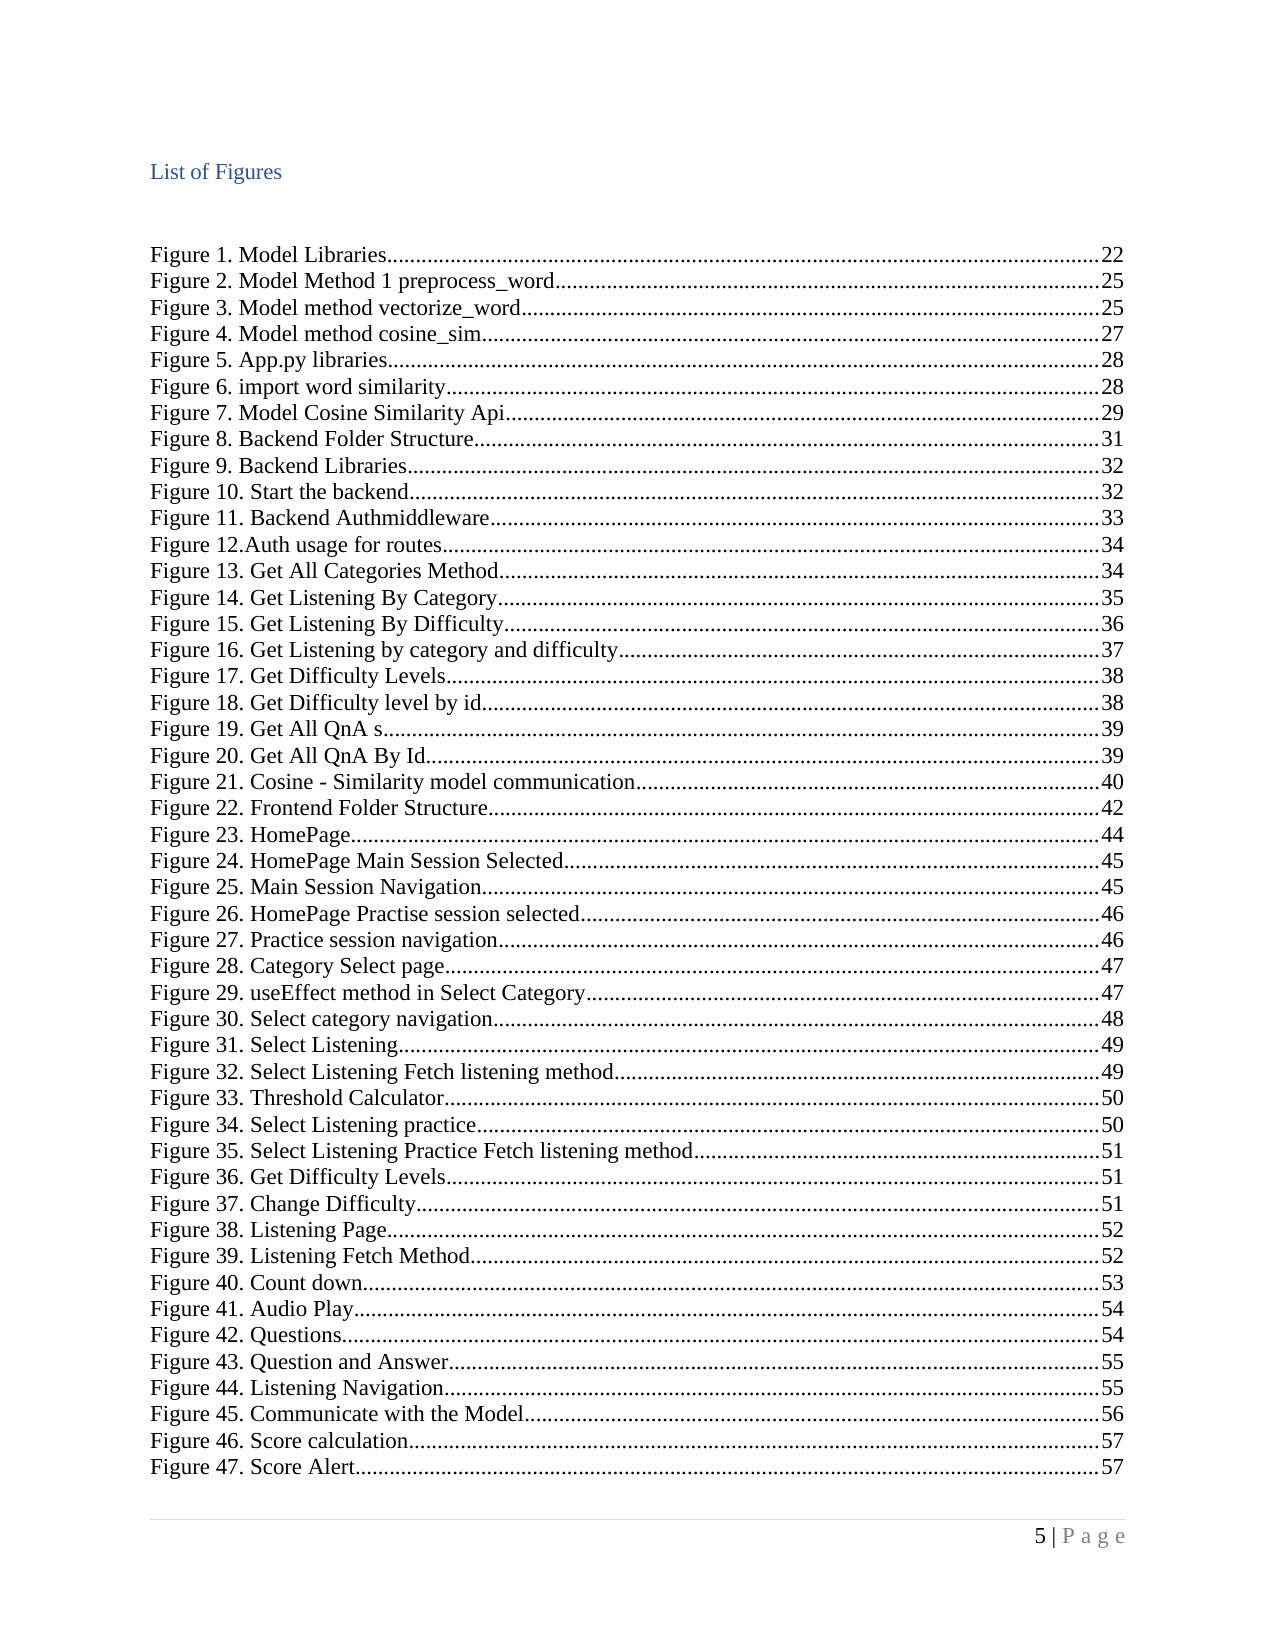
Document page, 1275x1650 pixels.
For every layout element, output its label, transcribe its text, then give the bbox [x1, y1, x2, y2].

text Figure 5. App.py libraries 28 [150, 346, 1125, 373]
text Figure 25. Main Session Navigation 45 [150, 873, 1125, 900]
text Figure 21. Cosine - Similarity model communication 40 [150, 768, 1125, 794]
text Figure 3. Model method vectorize_word 25 [150, 294, 1125, 320]
text Figure 10. Start the backend 32 [150, 478, 1125, 504]
text Figure 16. Get Listening by category and difficulty 37 [150, 636, 1125, 663]
text Figure 4. Model method cosine_sim 27 [150, 320, 1125, 346]
text Figure 2. Model Method 1 preprocess_word 25 [150, 267, 1125, 294]
text Figure 20. Get All QnA By Id 39 [150, 742, 1125, 768]
text Figure 42. Questions 54 [150, 1321, 1125, 1348]
text Figure 31. Select Listening 49 [150, 1032, 1125, 1058]
text Figure 24. HomePage Main Session Selected 45 [150, 847, 1125, 873]
text Figure 19. Get All QnA s 39 [150, 715, 1125, 742]
text Figure 6. import word similarity 28 [150, 373, 1125, 399]
text Figure 17. Get Difficulty Levels 38 [150, 663, 1125, 689]
text Figure 7. Model Cosine Similarity Api 29 [150, 399, 1125, 425]
text Figure 33. Threshold Calculator 50 [150, 1084, 1125, 1111]
text Figure 26. HomePage Practise session selected 46 [150, 900, 1125, 926]
text Figure 29. useEffect method in Select Category 47 [150, 979, 1125, 1005]
text Figure 32. Select Listening Fetch listening method 49 [150, 1058, 1125, 1084]
text Figure 40. Count down 53 [150, 1269, 1125, 1295]
text Figure 12.Auth usage for routes 34 [150, 531, 1125, 557]
text Figure 45. Communicate with the Model 56 [150, 1401, 1125, 1427]
text Figure 47. Score Alert 57 [150, 1453, 1125, 1479]
text Figure 11. Backend Authmiddleware 33 [150, 504, 1125, 531]
text Figure 18. Get Difficulty level by id 38 [150, 689, 1125, 715]
text Figure 13. Get All Categories Method 34 [150, 557, 1125, 583]
text Figure 1. Model Libraries 22 [150, 241, 1125, 267]
text Figure 35. Select Listening Practice Fetch listening method 51 [150, 1137, 1125, 1163]
text Figure 39. Listening Fetch Method 52 [150, 1242, 1125, 1269]
text Figure 15. Get Listening By Difficulty 36 [150, 610, 1125, 636]
text Figure 9. Backend Libraries 32 [150, 452, 1125, 478]
text Figure 27. Practice session navigation 46 [150, 926, 1125, 952]
text Figure 8. Backend Folder Structure 31 [150, 425, 1125, 452]
text Figure 44. Listening Navigation 55 [150, 1374, 1125, 1401]
text Figure 30. Select category navigation 48 [150, 1005, 1125, 1032]
text Figure 38. Listening Page 52 [150, 1216, 1125, 1242]
text Figure 34. Select Listening practice 50 [150, 1111, 1125, 1137]
text Figure 14. Get Listening By Category 35 [150, 583, 1125, 610]
text Figure 22. Frontend Folder Structure 42 [150, 794, 1125, 821]
text Figure 28. Category Select page 47 [150, 952, 1125, 979]
text Figure 23. HomePage 44 [150, 821, 1125, 847]
text Figure 43. Question and Answer 55 [150, 1348, 1125, 1374]
text Figure 41. Audio Play 54 [150, 1295, 1125, 1321]
subtitle List of Figures [150, 158, 1125, 184]
text Figure 37. Change Difficulty 51 [150, 1190, 1125, 1216]
text Figure 36. Get Difficulty Levels 51 [150, 1163, 1125, 1190]
text Figure 46. Score calculation 57 [150, 1427, 1125, 1453]
